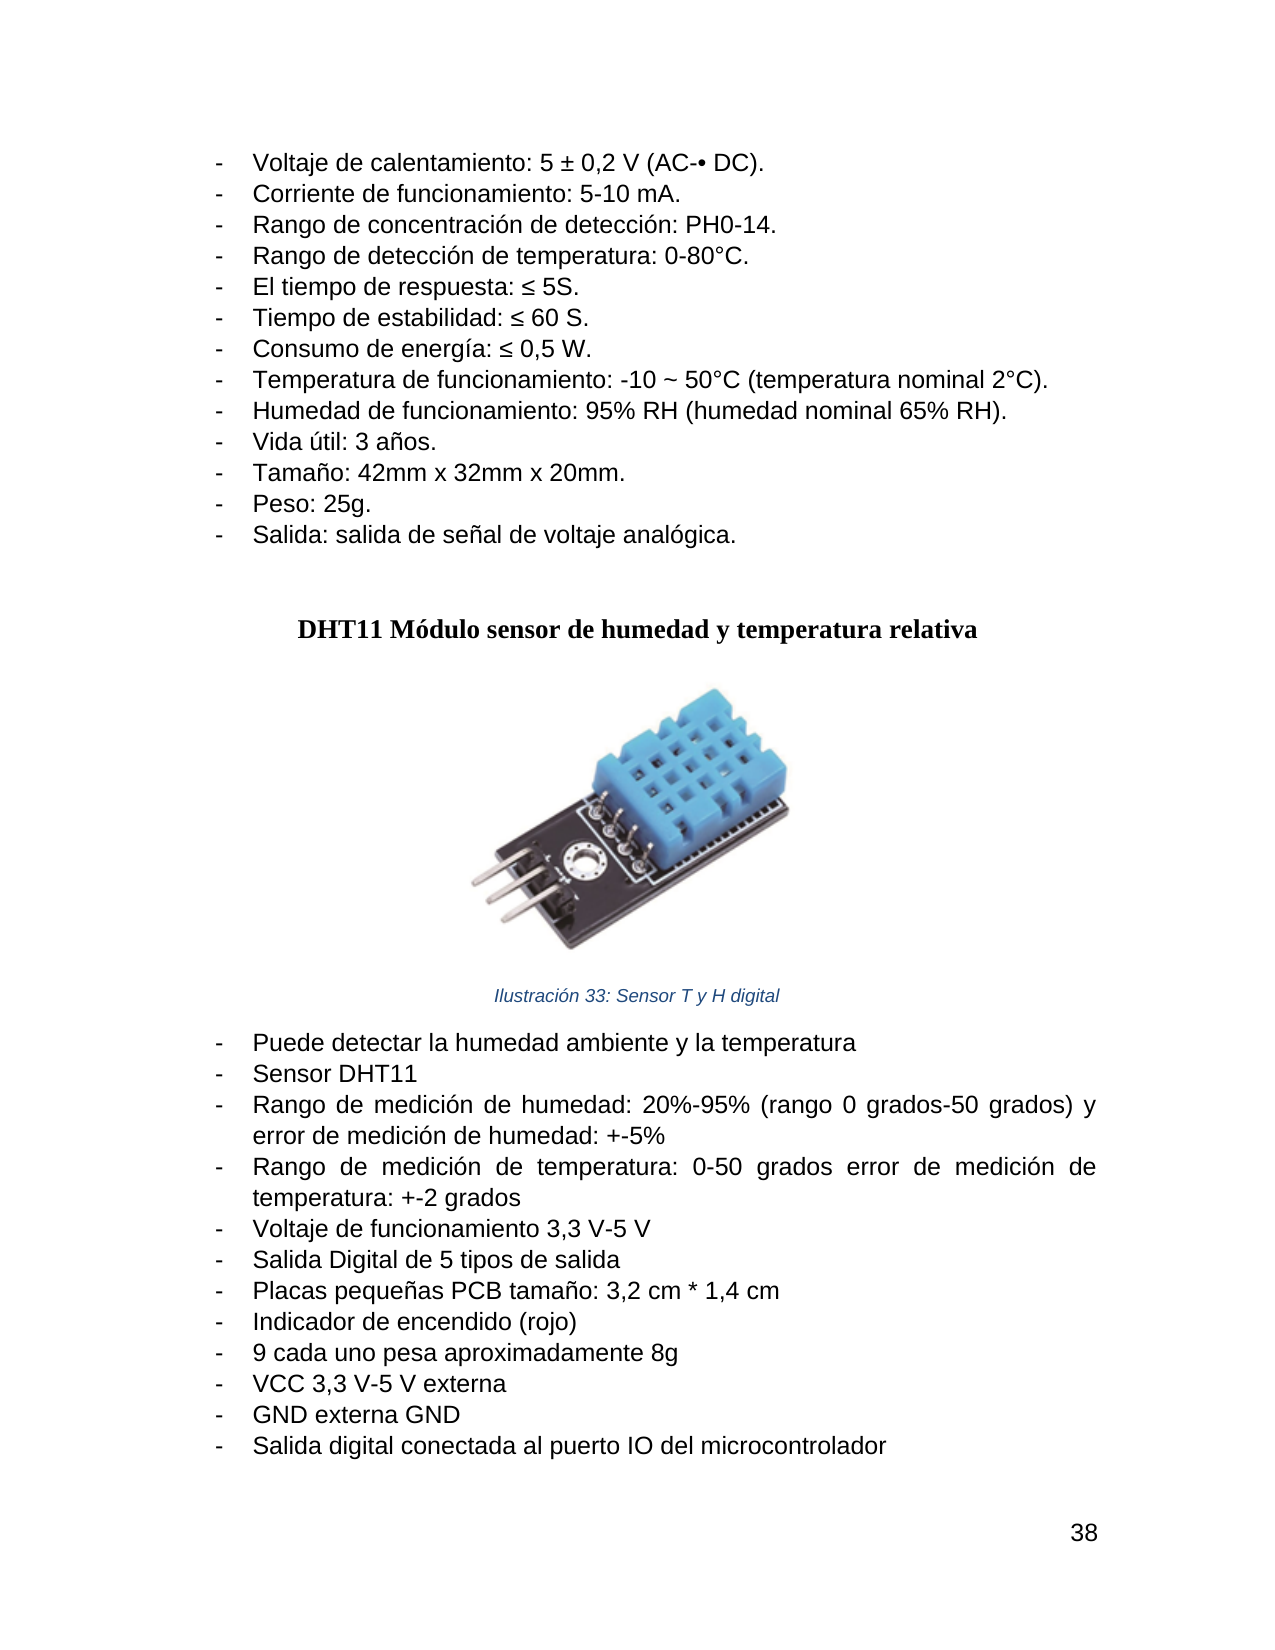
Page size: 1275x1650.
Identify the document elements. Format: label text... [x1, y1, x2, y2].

list Salida Digital de 5 tipos de salida [215, 1245, 1098, 1274]
list Tamaño: 42mm x 32mm x 20mm. [215, 458, 1098, 487]
list Humedad de funcionamiento: 95% RH (humedad nominal 65% RH). [215, 396, 1098, 425]
list Tiempo de estabilidad: ≤ 60 S. [215, 303, 1098, 332]
list GND externa GND [215, 1400, 1098, 1429]
list Rango de medición de humedad: 20%-95% (rango 0 grados-50 grados) y error de medición de humedad: +-5% [215, 1090, 1098, 1149]
picture [459, 663, 816, 967]
list Placas pequeñas PCB tamaño: 3,2 cm * 1,4 cm [215, 1276, 1098, 1305]
list Consumo de energía: ≤ 0,5 W. [215, 334, 1098, 363]
list Rango de detección de temperatura: 0-80°C. [215, 241, 1098, 269]
list Sensor DHT11 [215, 1059, 1098, 1087]
list Temperatura de funcionamiento: -10 ~ 50°C (temperatura nominal 2°C). [215, 365, 1098, 394]
list Corriente de funcionamiento: 5-10 mA. [215, 179, 1098, 207]
list Peso: 25g. [215, 489, 1098, 518]
list Salida digital conectada al puerto IO del microcontrolador [215, 1431, 1098, 1460]
list Voltaje de calentamiento: 5 ± 0,2 V (AC-• DC). [215, 148, 1098, 176]
list Voltaje de funcionamiento 3,3 V-5 V [215, 1214, 1098, 1243]
list Vida útil: 3 años. [215, 427, 1098, 456]
list Salida: salida de señal de voltaje analógica. [215, 520, 1098, 549]
list VCC 3,3 V-5 V externa [215, 1369, 1098, 1398]
list Puede detectar la humedad ambiente y la temperatura [215, 1028, 1098, 1056]
text Ilustración 33: Sensor T y H digital [177, 985, 1098, 1007]
list Indicador de encendido (rojo) [215, 1307, 1098, 1336]
list 9 cada uno pesa aproximadamente 8g [215, 1338, 1098, 1367]
list Rango de concentración de detección: PH0-14. [215, 210, 1098, 238]
list Rango de medición de temperatura: 0-50 grados error de medición de temperatura: +-2 grados [215, 1152, 1098, 1212]
list El tiempo de respuesta: ≤ 5S. [215, 272, 1098, 301]
text DHT11 Módulo sensor de humedad y temperatura relativa [177, 613, 1098, 644]
